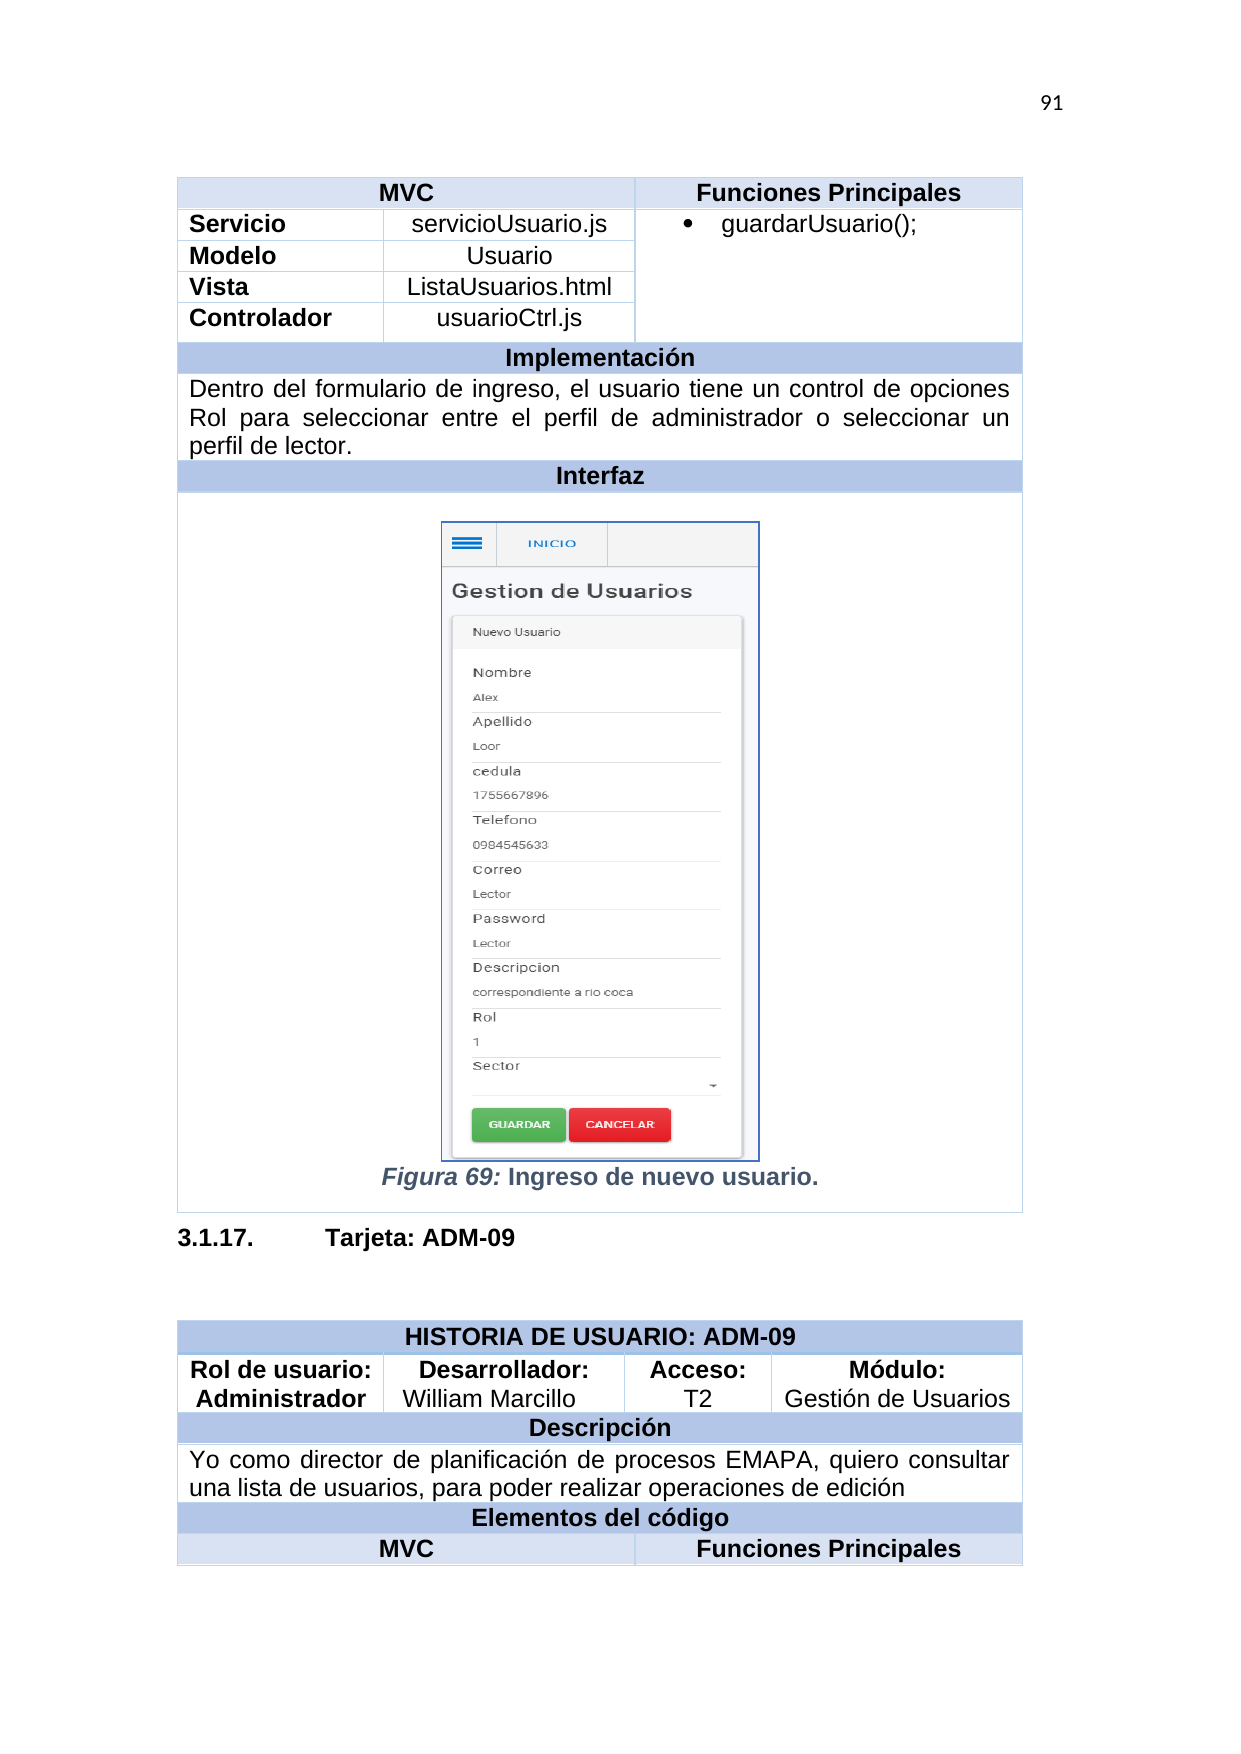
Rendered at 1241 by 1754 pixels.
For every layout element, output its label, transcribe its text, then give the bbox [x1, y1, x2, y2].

table_cell ListaUsuarios.html [384, 272, 634, 302]
table_cell Elementos del código [178, 1503, 1022, 1533]
table_cell Descripción [178, 1413, 1022, 1443]
table_cell Usuario [384, 241, 634, 271]
table_cell MVC [178, 178, 634, 208]
table_cell usuarioCtrl.js [384, 303, 634, 342]
picture [442, 523, 758, 1160]
table_cell Implementación [178, 343, 1022, 373]
table_cell Servicio [178, 210, 383, 240]
subtitle Tarjeta: ADM-09 [177, 1223, 983, 1252]
table_cell Vista [178, 272, 383, 302]
table_cell servicioUsuario.js [384, 210, 634, 240]
table_cell Yo como director de planificación de procesos EMAPA, quiero consultar una lista de usuarios, para poder realizar operaciones de edición [178, 1445, 1022, 1502]
table_cell Funciones Principales [636, 1534, 1022, 1564]
table_cell Rol de usuario: Administrador [178, 1355, 383, 1412]
table_cell Desarrollador: William Marcillo [384, 1355, 624, 1412]
table_cell Módulo: Gestión de Usuarios [772, 1355, 1022, 1412]
table_cell Interfaz [178, 461, 1022, 491]
table_cell Funciones Principales [636, 178, 1022, 208]
table_cell Controlador [178, 303, 383, 342]
table_cell Acceso: T2 [625, 1355, 771, 1412]
table_cell guardarUsuario(); [636, 210, 1022, 342]
table_cell Figura 69: Ingreso de nuevo usuario. [178, 493, 1022, 1212]
table_cell MVC [178, 1534, 634, 1564]
table_header HISTORIA DE USUARIO: ADM-09 [178, 1321, 1022, 1352]
table_cell Dentro del formulario de ingreso, el usuario tiene un control de opciones Rol para seleccionar entre el perfil de administrador o seleccionar un perfil de lector. [178, 374, 1022, 460]
table_cell Modelo [178, 241, 383, 271]
